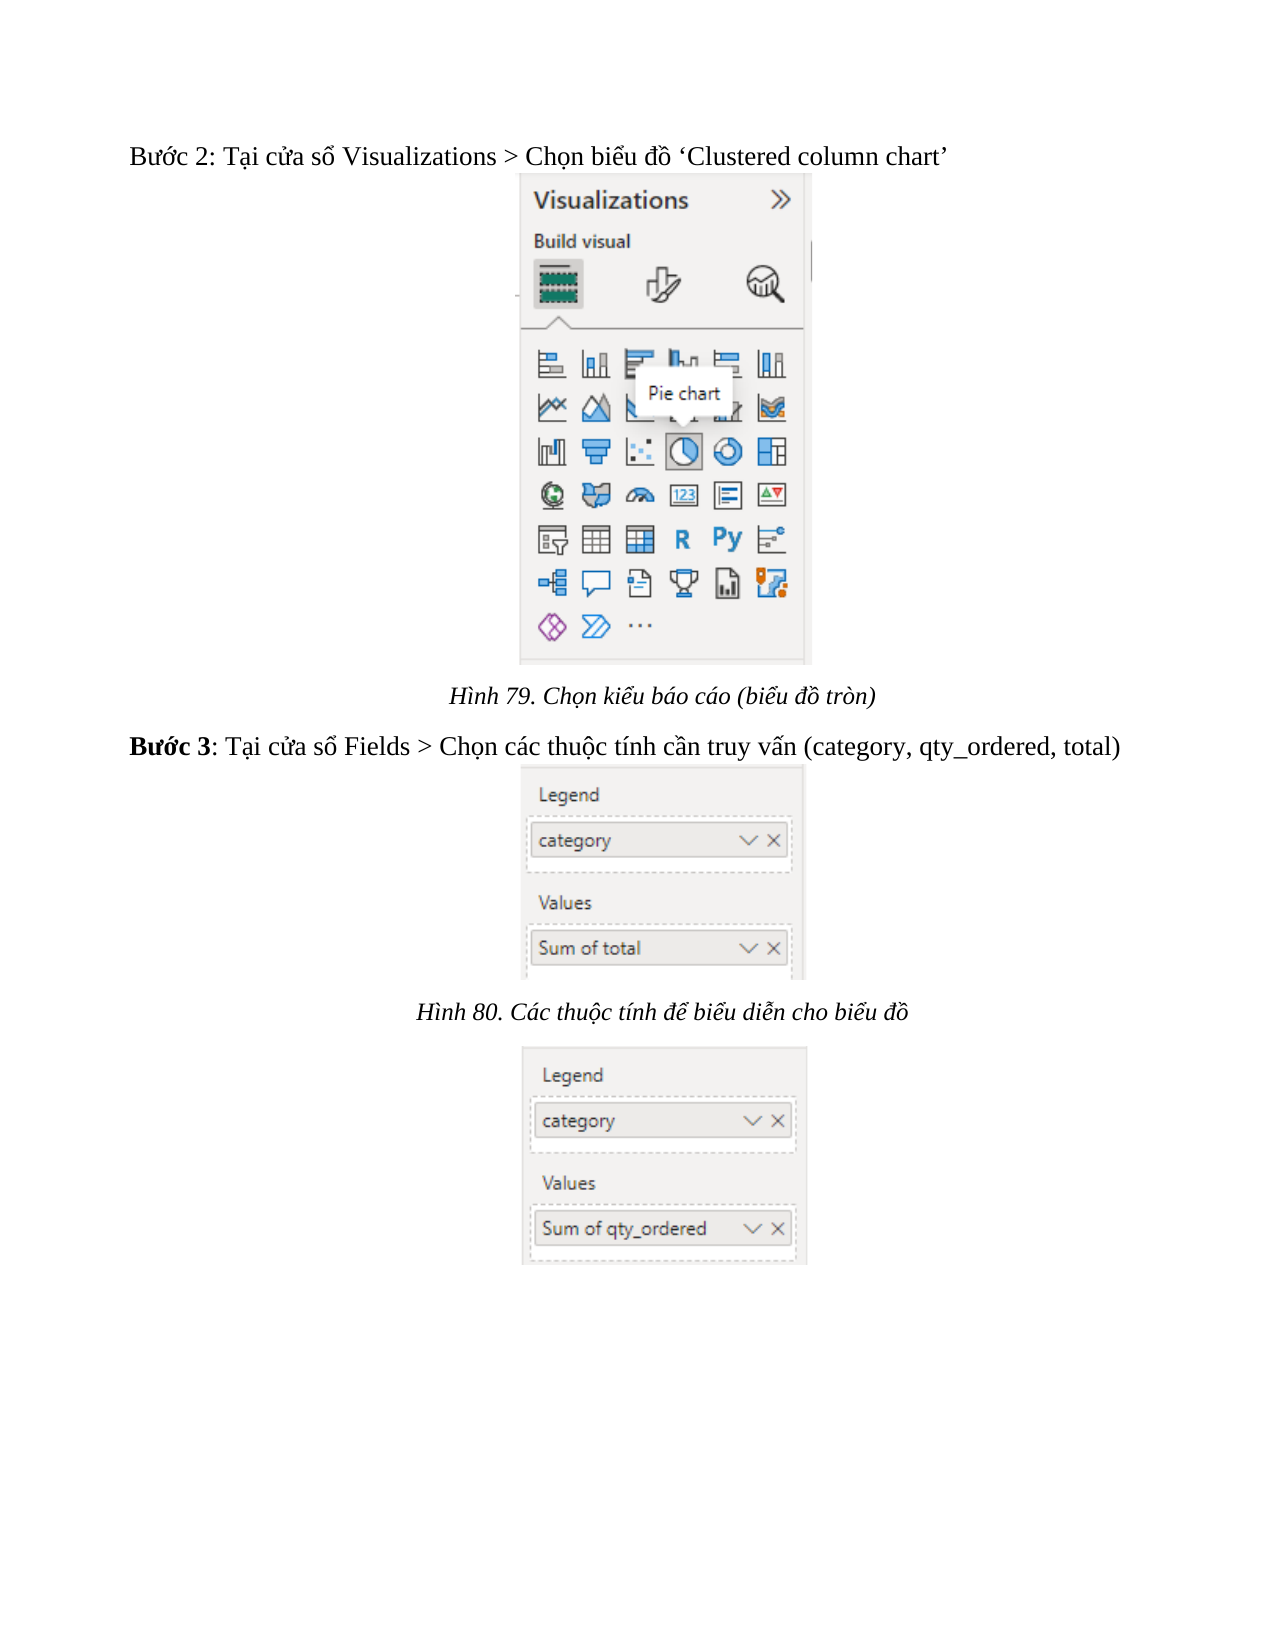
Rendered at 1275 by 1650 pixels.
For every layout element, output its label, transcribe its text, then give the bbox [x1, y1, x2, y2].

subtitle Bước 3: Tại cửa sổ Fields > Chọn các thuộc tính cần truy vấn (category, qty_ordered, total) [129, 731, 1198, 762]
subtitle Bước 2: Tại cửa sổ Visualizations > Chọn biểu đồ ‘Clustered column chart’ [129, 139, 1198, 171]
text Hình 80. Các thuộc tính để biểu diễn cho biểu đồ [129, 997, 1198, 1025]
picture [520, 764, 807, 980]
text Hình 79. Chọn kiểu báo cáo (biểu đồ tròn) [129, 681, 1198, 710]
picture [515, 173, 813, 665]
picture [519, 1046, 808, 1265]
